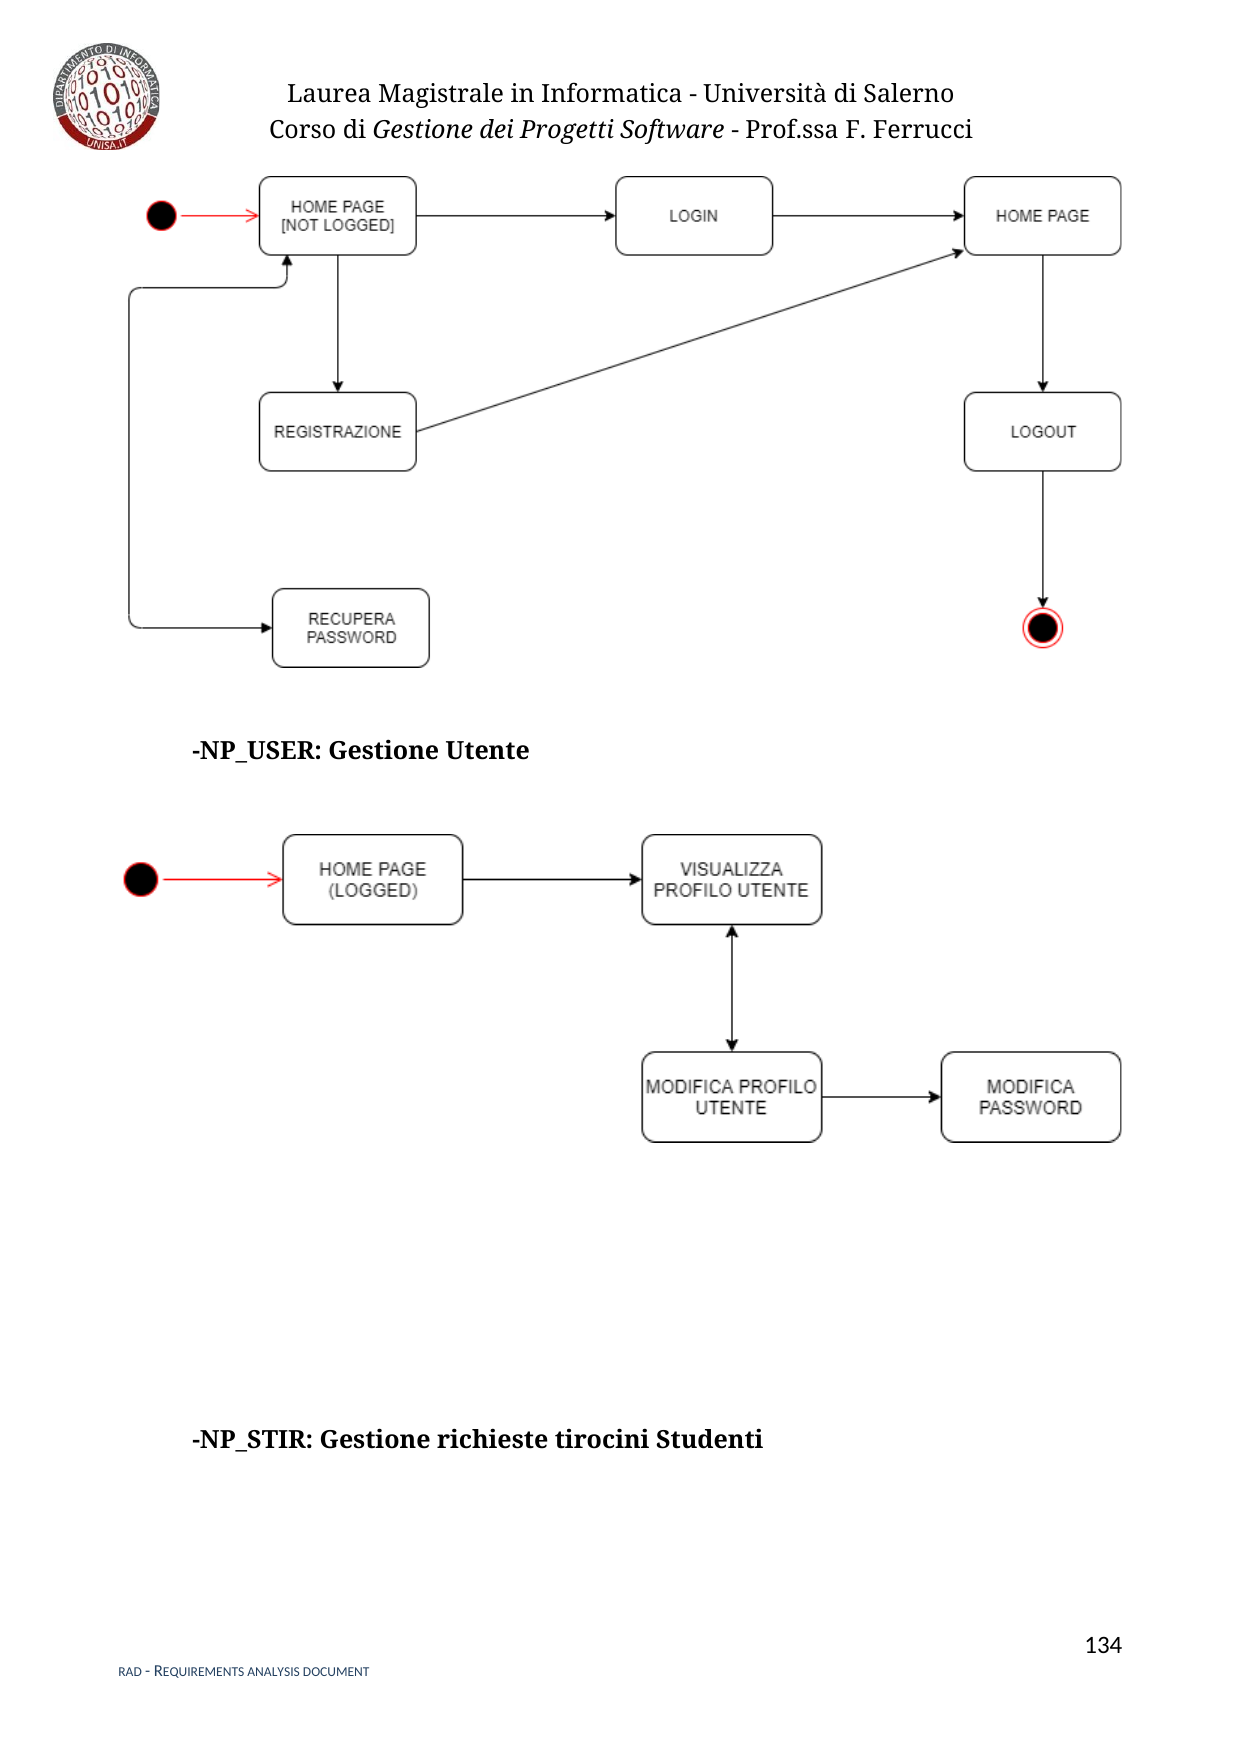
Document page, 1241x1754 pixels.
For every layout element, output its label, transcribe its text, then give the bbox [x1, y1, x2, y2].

picture [53, 43, 160, 150]
subtitle -NP_STIR: Gestione richieste tirocini Studenti [118, 1421, 1122, 1456]
picture [118, 834, 1122, 1143]
subtitle -NP_USER: Gestione Utente [118, 732, 1122, 766]
picture [118, 176, 1122, 668]
